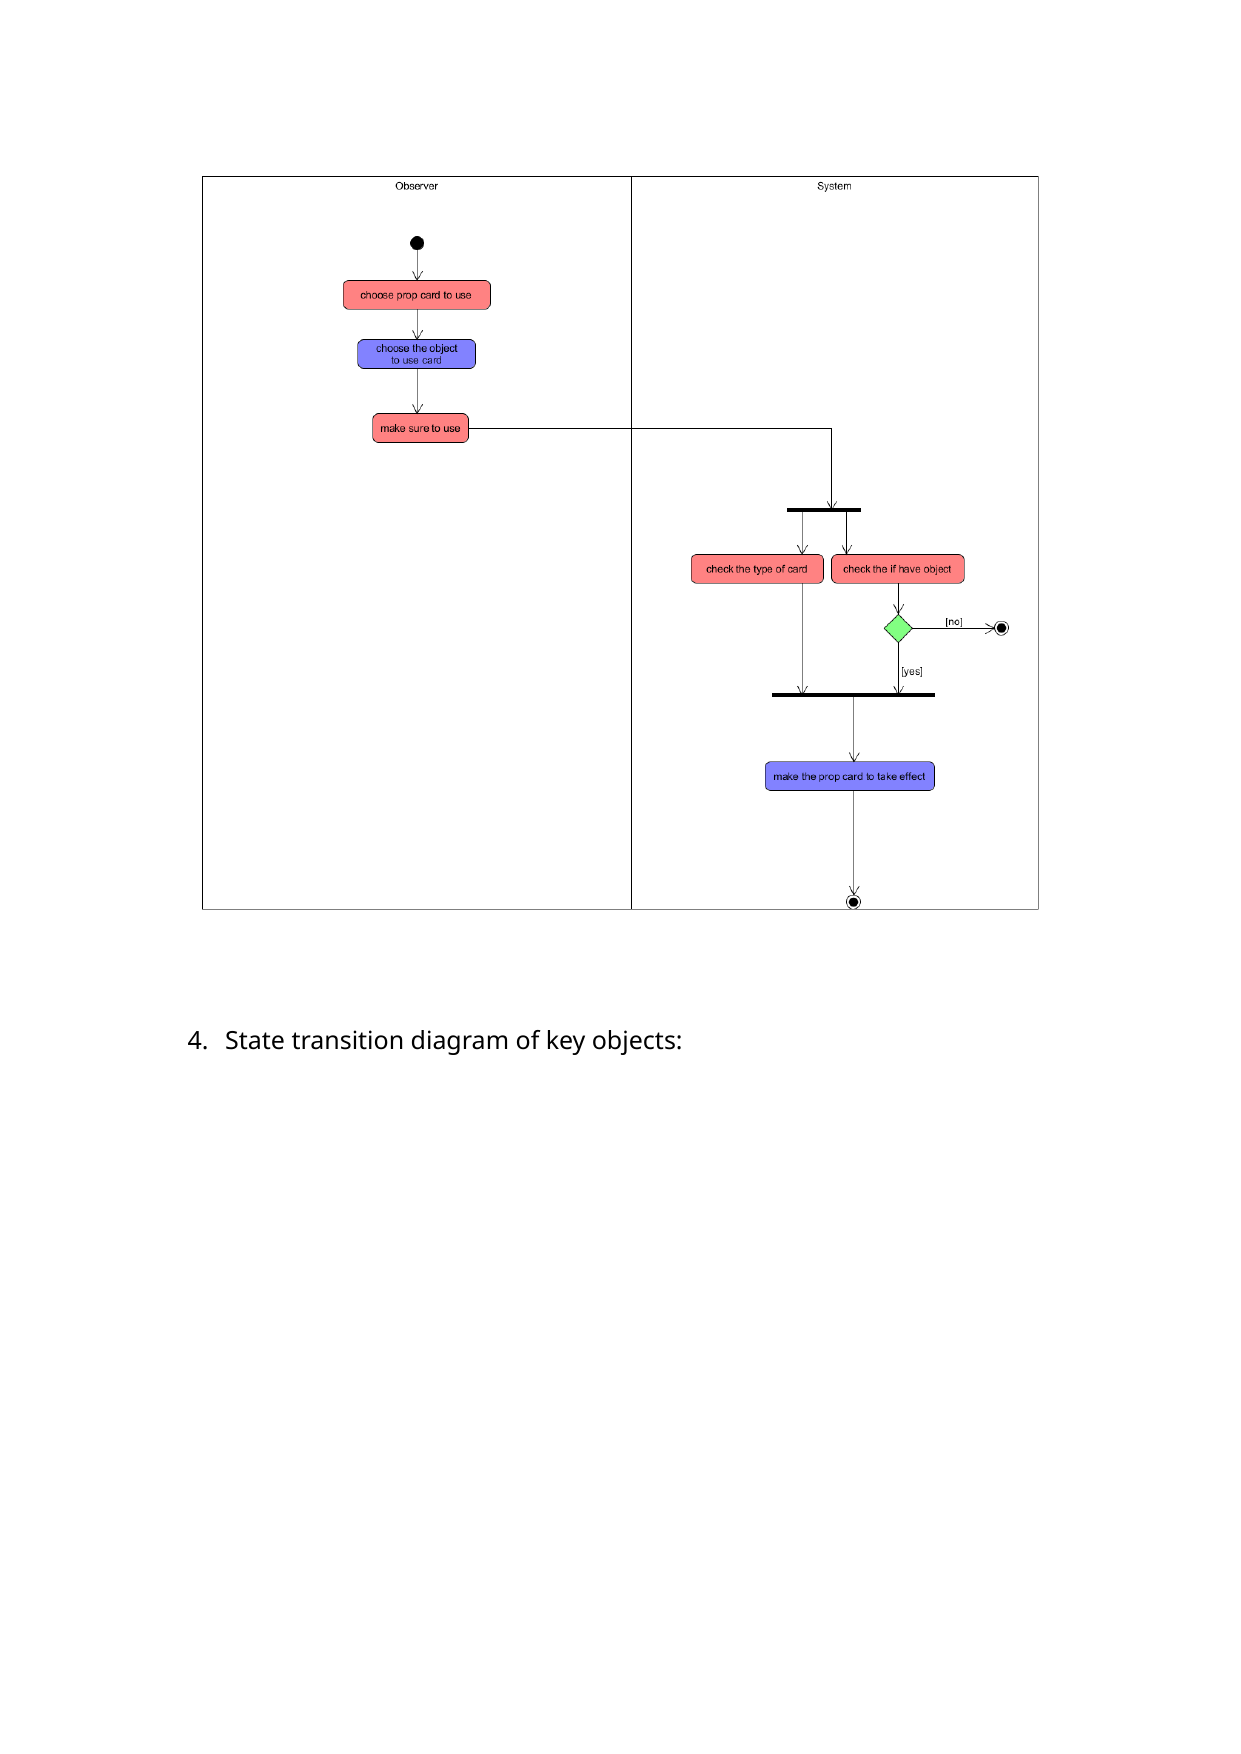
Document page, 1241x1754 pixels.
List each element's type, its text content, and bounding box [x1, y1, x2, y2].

list State transition diagram of key objects: [187, 1007, 1053, 1072]
picture [187, 162, 1053, 924]
